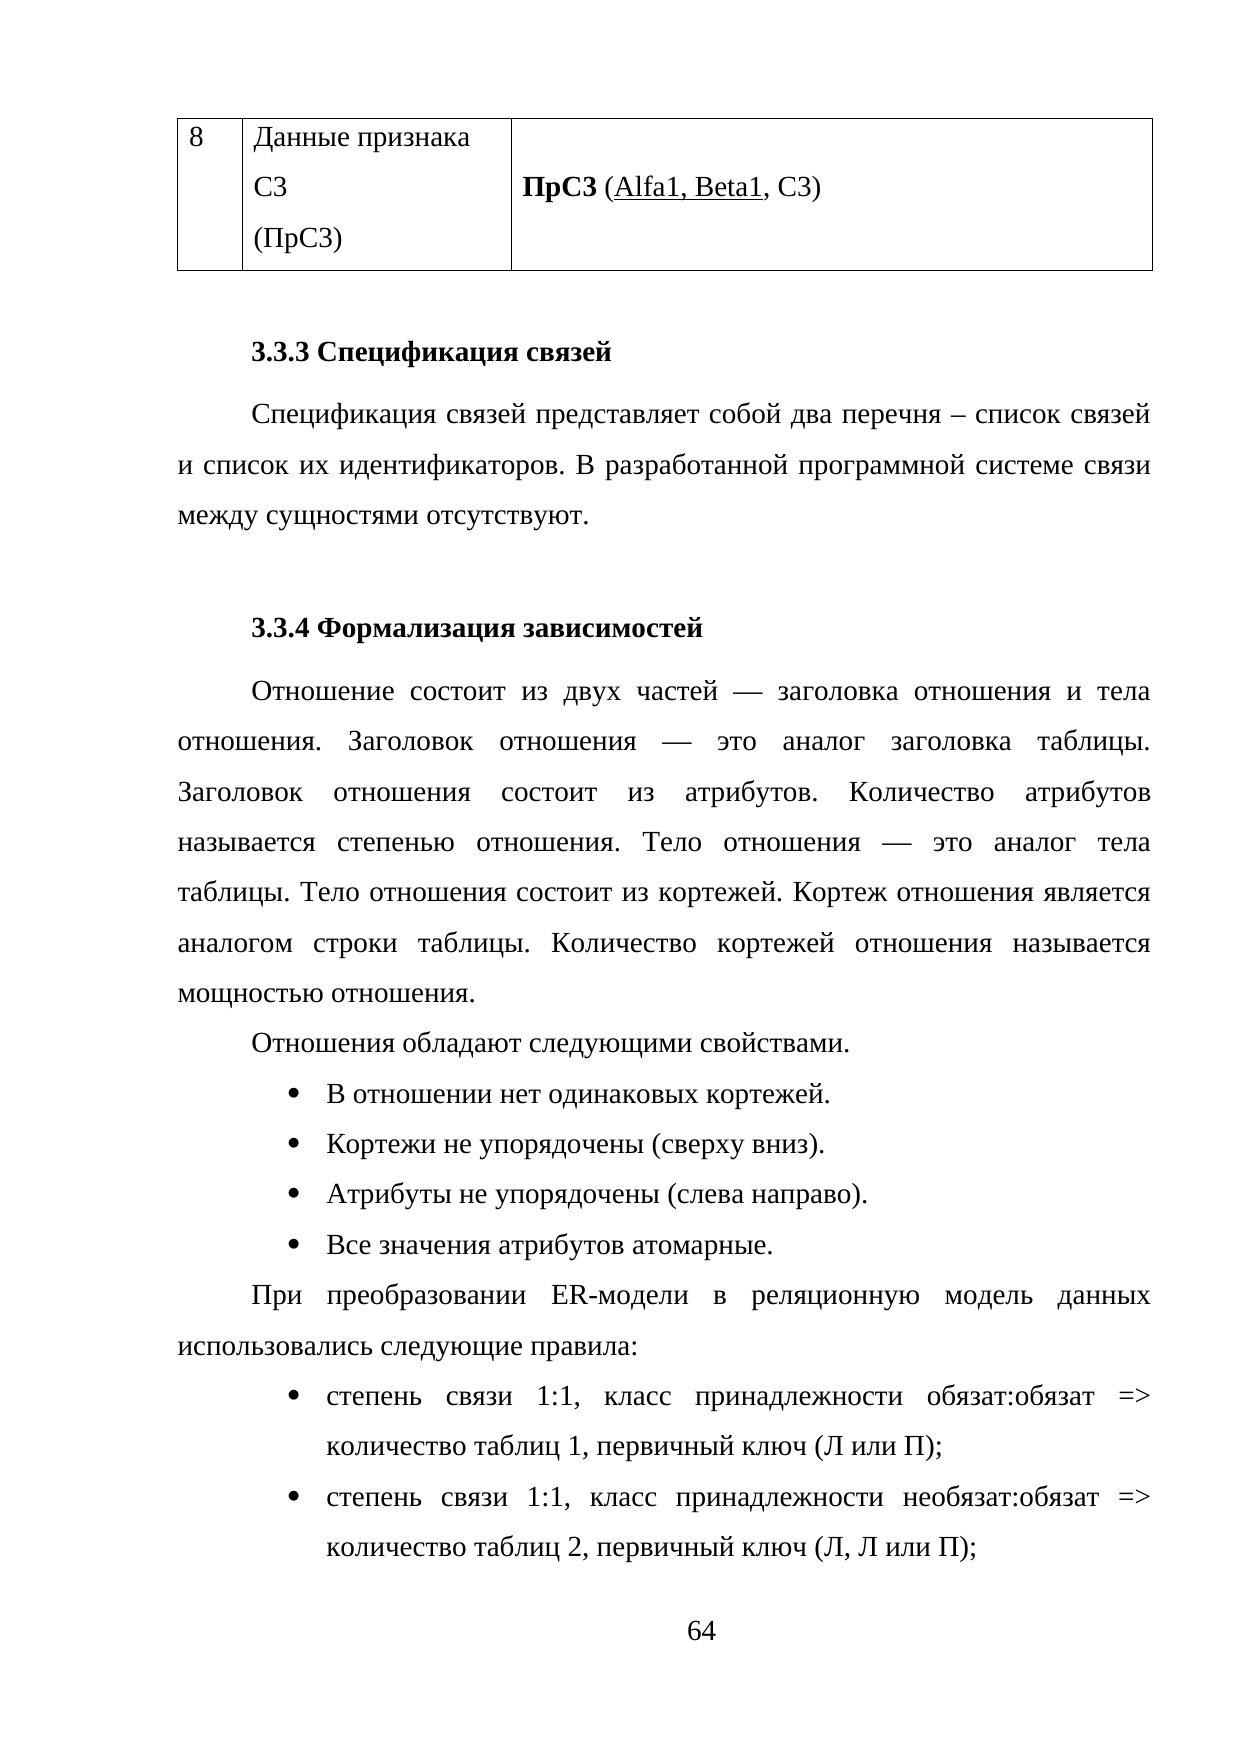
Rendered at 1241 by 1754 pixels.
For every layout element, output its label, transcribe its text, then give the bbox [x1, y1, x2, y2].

text Отношение состоит из двух частей — заголовка отношения и тела отношения. Заголовок отношения — это аналог заголовка таблицы. Заголовок отношения состоит из атрибутов. Количество атрибутов называется степенью отношения. Тело отношения — это аналог тела таблицы. Тело отношения состоит из кортежей. Кортеж отношения является аналогом строки таблицы. Количество кортежей отношения называется мощностью отношения. [177, 673, 1152, 1009]
list степень связи 1:1, класс принадлежности обязат:обязат => количество таблиц 1, первичный ключ (Л или П); [288, 1378, 1152, 1462]
subtitle 3.3.4 Формализация зависимостей [177, 610, 1152, 644]
text Спецификация связей представляет собой два перечня – список связей и список их идентификаторов. В разработанной программной системе связи между сущностями отсутствуют. [177, 397, 1152, 531]
list Кортежи не упорядочены (сверху вниз). [288, 1126, 1152, 1160]
table_cell Данные признака C3 (ПрС3) [243, 119, 511, 270]
list Атрибуты не упорядочены (слева направо). [288, 1177, 1152, 1210]
list степень связи 1:1, класс принадлежности необязат:обязат => количество таблиц 2, первичный ключ (Л, Л или П); [288, 1479, 1152, 1563]
table_cell 8 [178, 119, 242, 270]
list Все значения атрибутов атомарные. [288, 1227, 1152, 1261]
subtitle 3.3.3 Спецификация связей [177, 334, 1152, 367]
list В отношении нет одинаковых кортежей. [288, 1076, 1152, 1109]
table_cell ПрС3 (Alfa1, Beta1, C3) [512, 119, 1152, 270]
text Отношения обладают следующими свойствами. [177, 1025, 1152, 1059]
text При преобразовании ER-модели в реляционную модель данных использовались следующие правила: [177, 1277, 1152, 1361]
